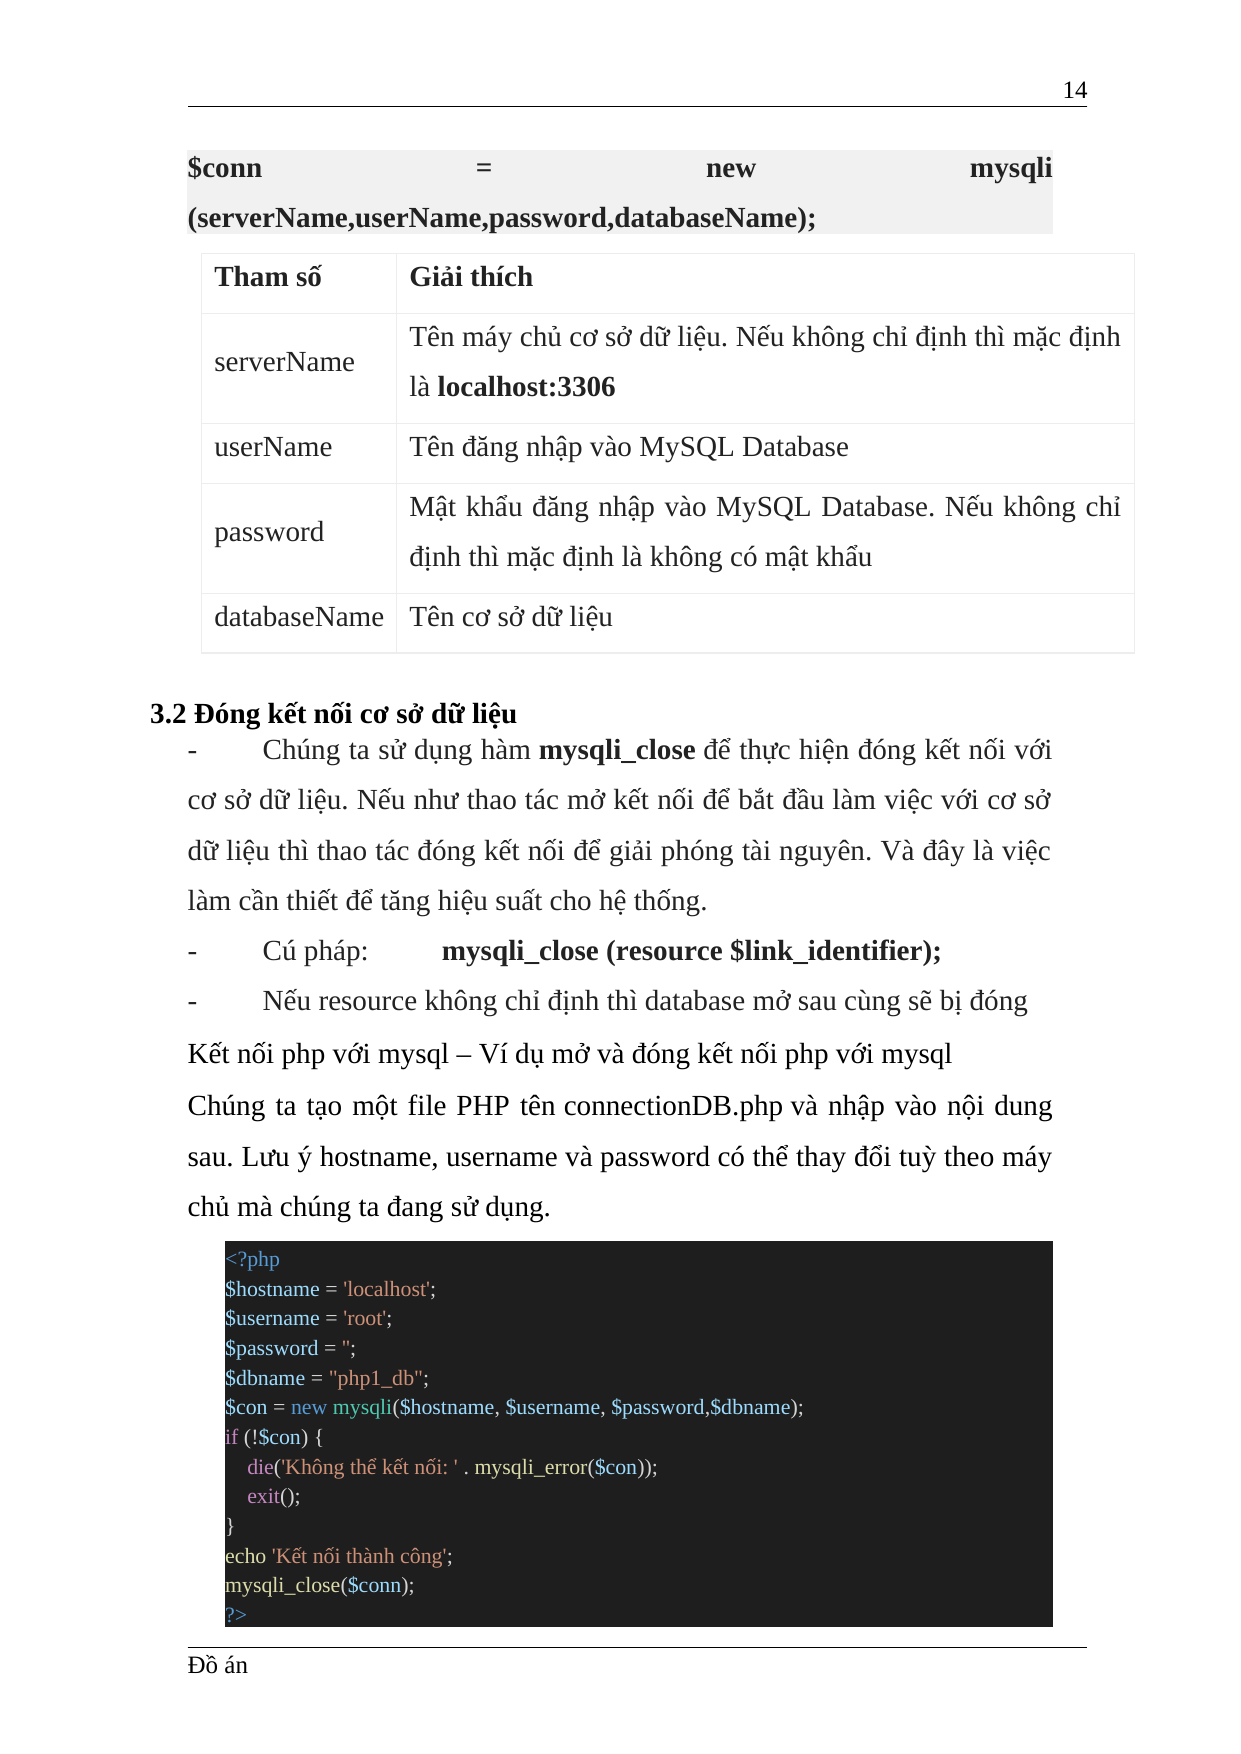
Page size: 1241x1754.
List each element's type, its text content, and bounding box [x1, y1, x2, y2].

text echo 'Kết nối thành công'; [225, 1538, 1053, 1568]
text $hostname = 'localhost'; [225, 1271, 1053, 1301]
text <?php [225, 1241, 1053, 1271]
text } [225, 1508, 1053, 1538]
text Chúng ta tạo một file PHP tên connectionDB.php và nhập vào nội dung sau. Lưu ý hostname, username và password có thể thay đổi tuỳ theo máy chủ mà chúng ta đang sử dụng. [187, 1088, 1053, 1222]
list Nếu resource không chỉ định thì database mở sau cùng sẽ bị đóng [187, 983, 1053, 1017]
table_cell Tên máy chủ cơ sở dữ liệu. Nếu không chỉ định thì mặc định là localhost:3306 [397, 314, 1134, 423]
text if (!$con) { [225, 1419, 1053, 1449]
text $con = new mysqli($hostname, $username, $password,$dbname); [225, 1390, 1053, 1419]
table_cell password [202, 484, 396, 592]
table_cell databaseName [202, 594, 396, 652]
text mysqli_close($conn); [225, 1568, 1053, 1598]
text exit(); [225, 1479, 1053, 1508]
text $dbname = "php1_db"; [225, 1360, 1053, 1390]
text $conn = new mysqli (serverName,userName,password,databaseName); [187, 150, 1053, 234]
text ?> [225, 1598, 1053, 1627]
table_cell Mật khẩu đăng nhập vào MySQL Database. Nếu không chỉ định thì mặc định là không có mật khẩu [397, 484, 1134, 592]
table_header Tham số [202, 254, 396, 312]
text $username = 'root'; [225, 1301, 1053, 1330]
table_cell userName [202, 424, 396, 482]
text die('Không thể kết nối: ' . mysqli_error($con)); [225, 1449, 1053, 1479]
text Kết nối php với mysql – Ví dụ mở và đóng kết nối php với mysql [187, 1036, 1053, 1069]
table_cell Tên cơ sở dữ liệu [397, 594, 1134, 652]
list Chúng ta sử dụng hàm mysqli_close để thực hiện đóng kết nối với cơ sở dữ liệu. Nếu như thao tác mở kết nối để bắt đầu làm việc với cơ sở dữ liệu thì thao tác đóng kết nối để giải phóng tài nguyên. Và đây là việc làm cần thiết để tăng hiệu suất cho hệ thống. [187, 732, 1053, 916]
table_header Giải thích [397, 254, 1134, 312]
text $password = ''; [225, 1330, 1053, 1360]
table_cell serverName [202, 314, 396, 423]
list Cú pháp: mysqli_close (resource $link_identifier); [187, 933, 1053, 967]
table_cell Tên đăng nhập vào MySQL Database [397, 424, 1134, 482]
subtitle 3.2 Đóng kết nối cơ sở dữ liệu [150, 696, 1053, 730]
